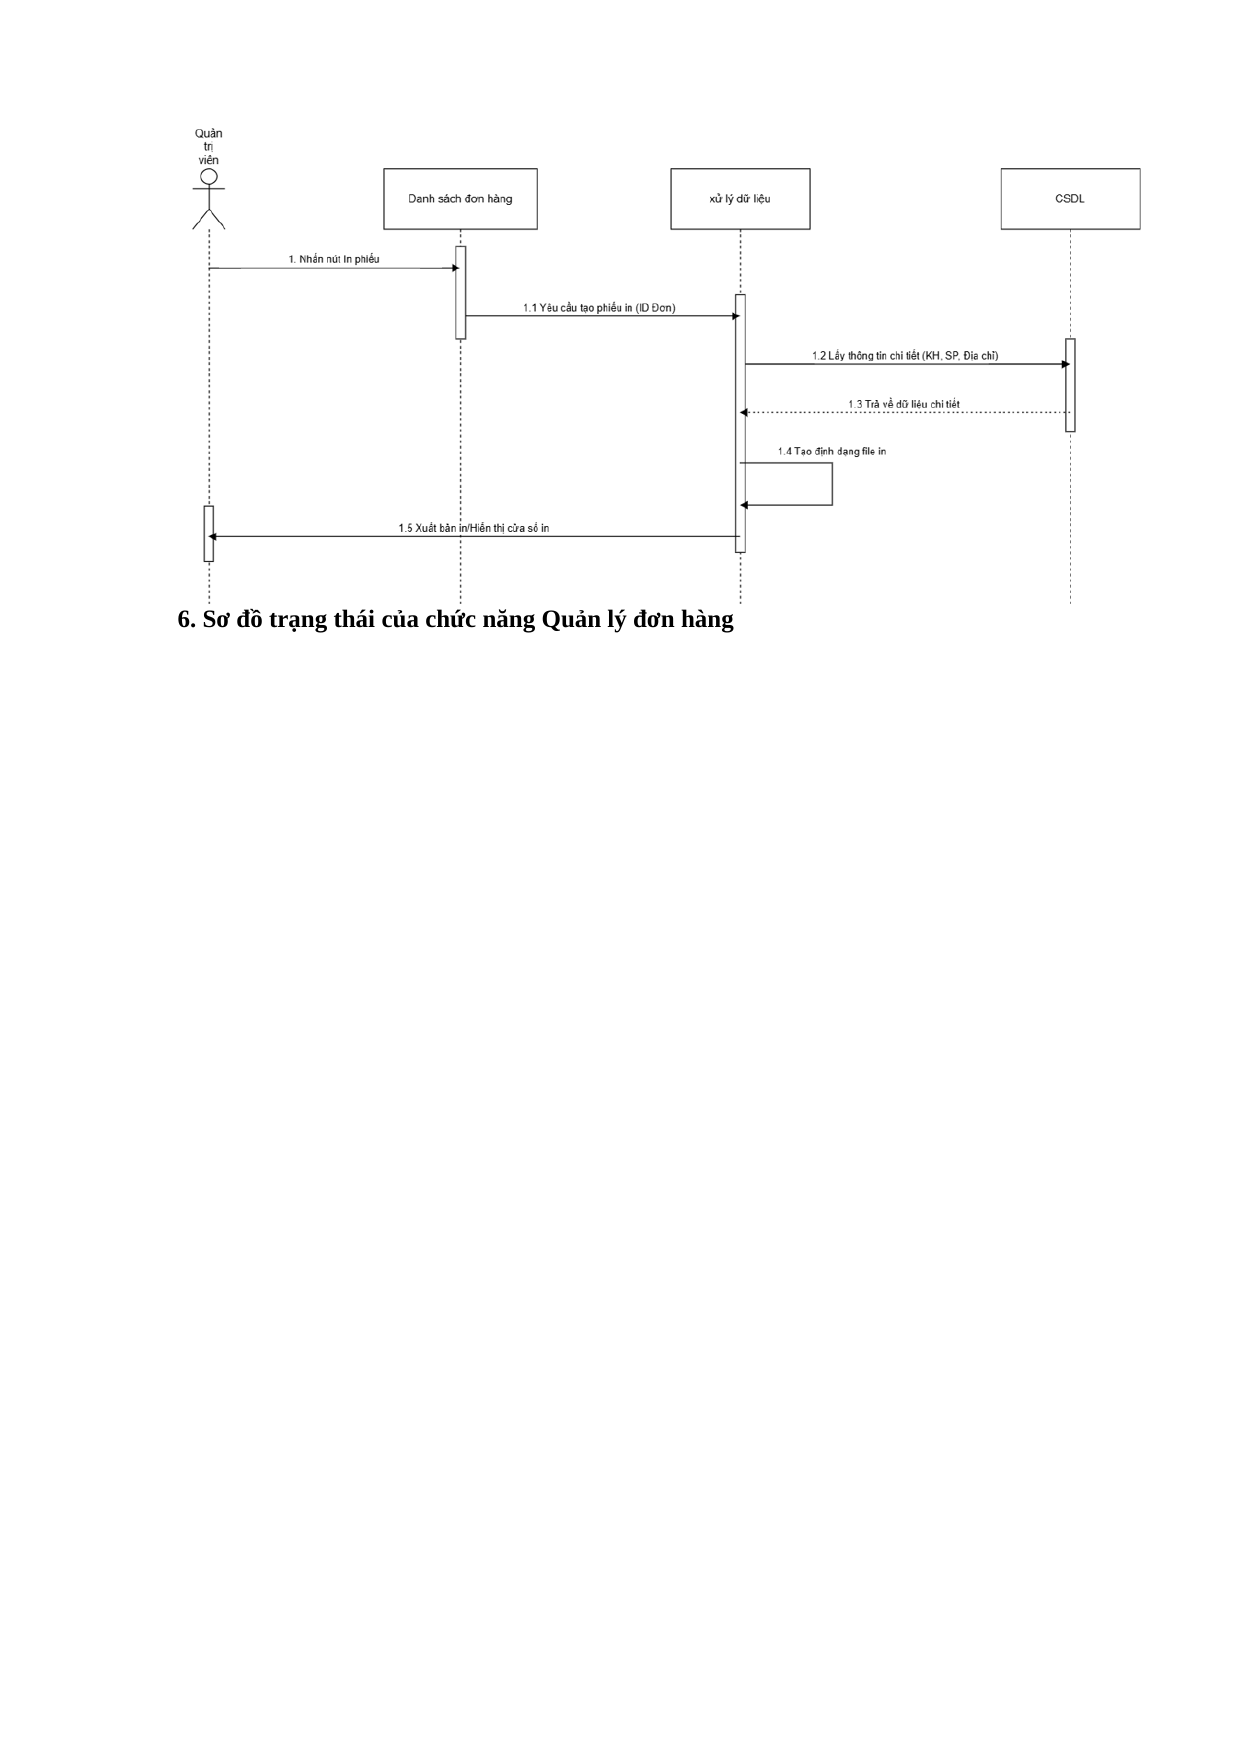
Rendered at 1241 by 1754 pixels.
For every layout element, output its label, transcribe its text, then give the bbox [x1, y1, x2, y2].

text 6. Sơ đồ trạng thái của chức năng Quản lý đơn hàng [177, 604, 1152, 633]
picture [177, 118, 1152, 604]
